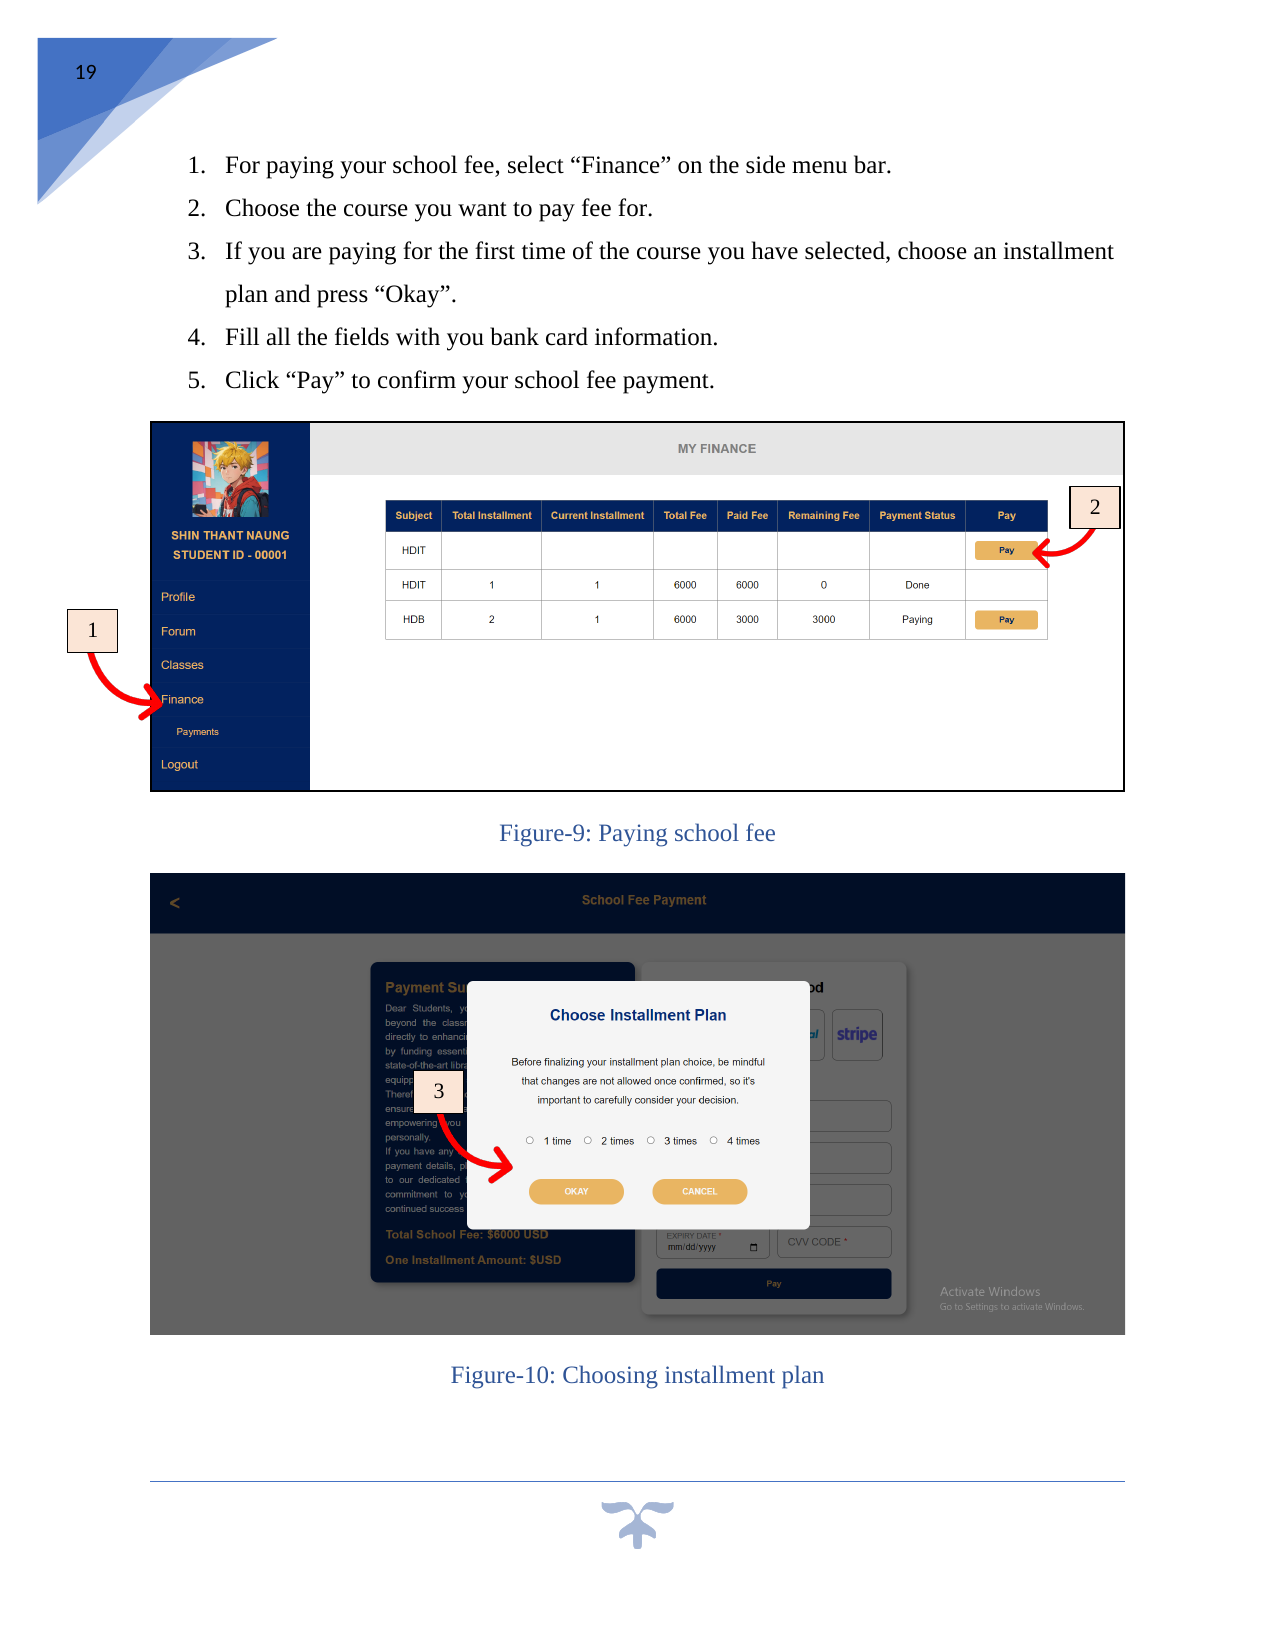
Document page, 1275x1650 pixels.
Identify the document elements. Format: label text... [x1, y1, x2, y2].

picture [37, 37, 279, 206]
list Click “Pay” to confirm your school fee payment. [187, 366, 1125, 394]
picture [49, 423, 1123, 790]
text Figure-9: Paying school fee [150, 818, 1125, 846]
text Figure-10: Choosing installment plan [150, 1360, 1125, 1389]
list Choose the course you want to pay fee for. [187, 193, 1125, 222]
list Fill all the fields with you bank card information. [187, 322, 1125, 351]
picture [150, 873, 1125, 1335]
list If you are paying for the first time of the course you have selected, choose an installment plan and press “Okay”. [187, 236, 1125, 308]
list For paying your school fee, select “Finance” on the side menu bar. [187, 150, 1125, 179]
